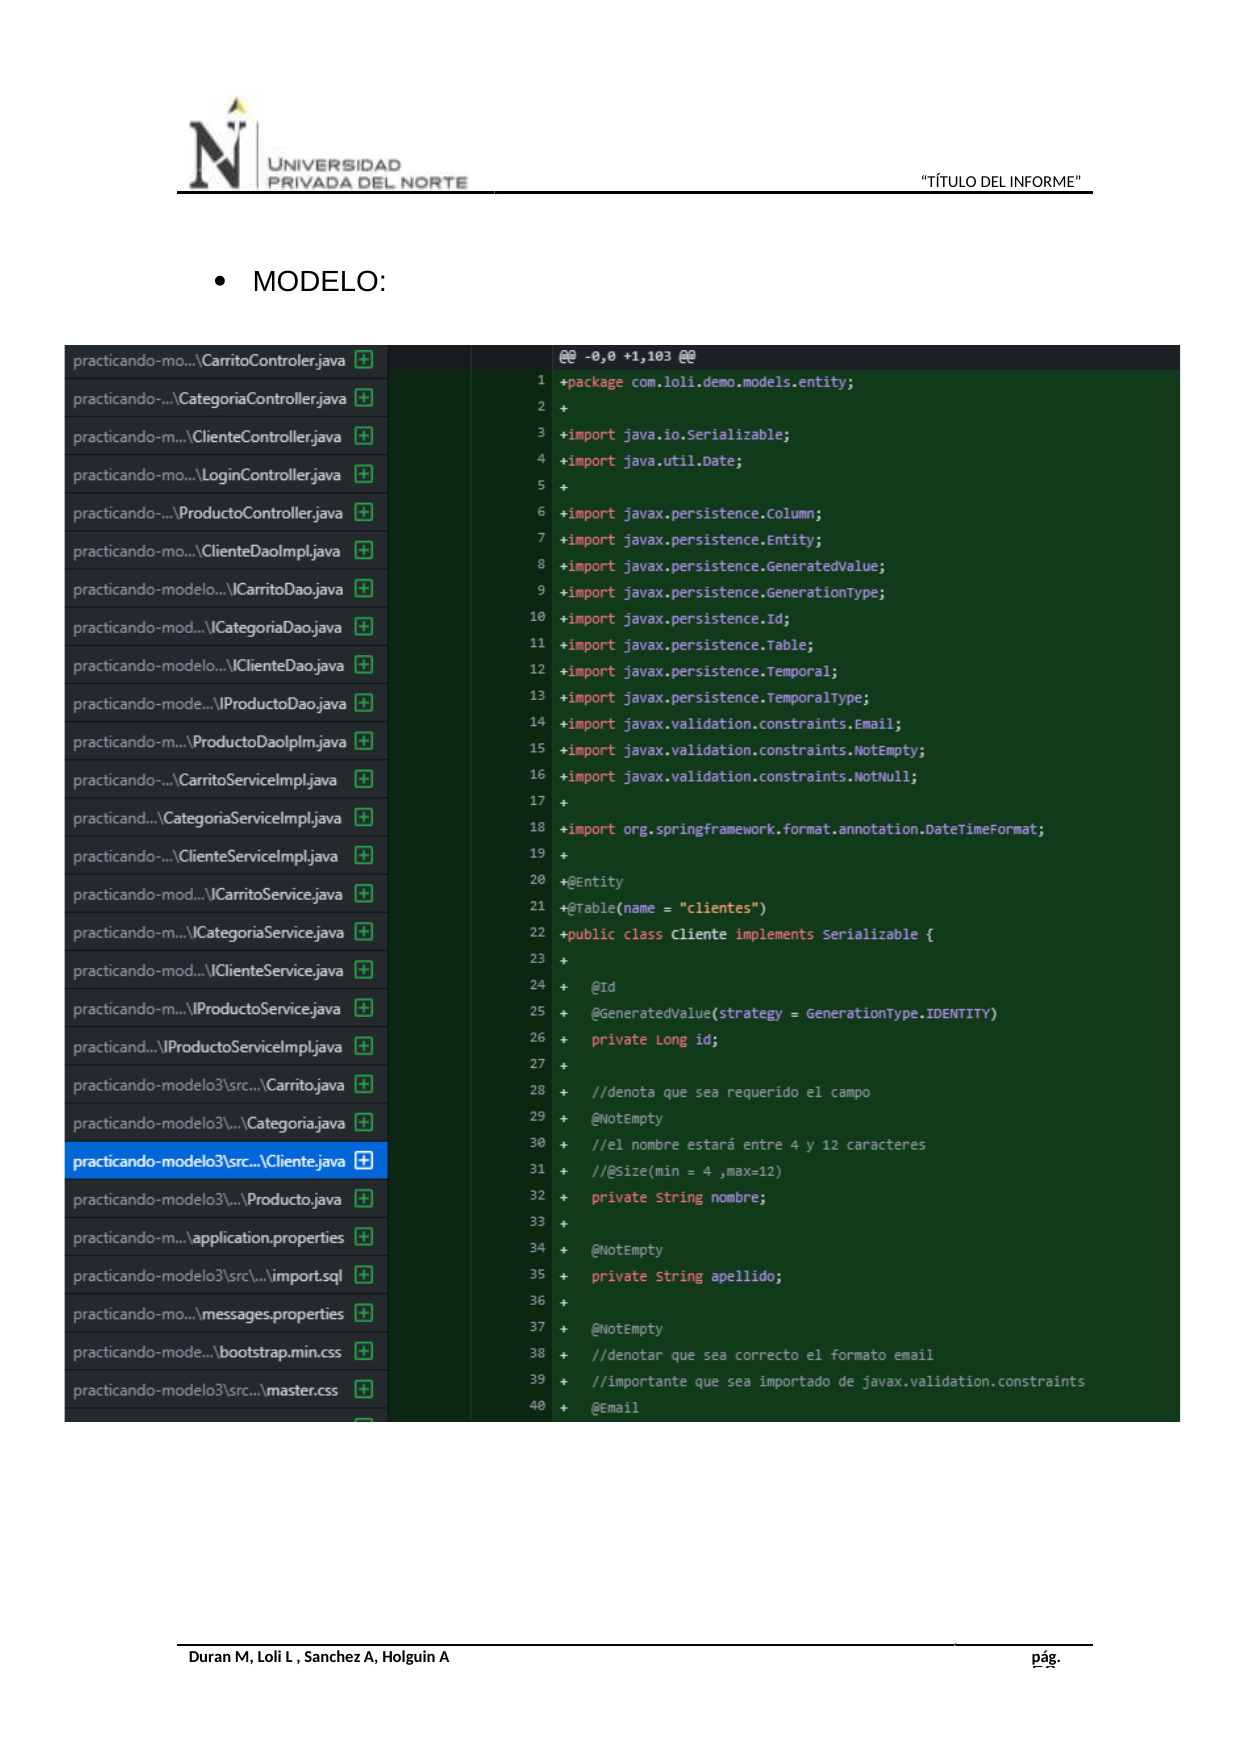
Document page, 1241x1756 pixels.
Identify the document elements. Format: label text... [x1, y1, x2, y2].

picture [64, 345, 1181, 1422]
list MODELO: [215, 264, 1180, 298]
picture [188, 95, 469, 191]
